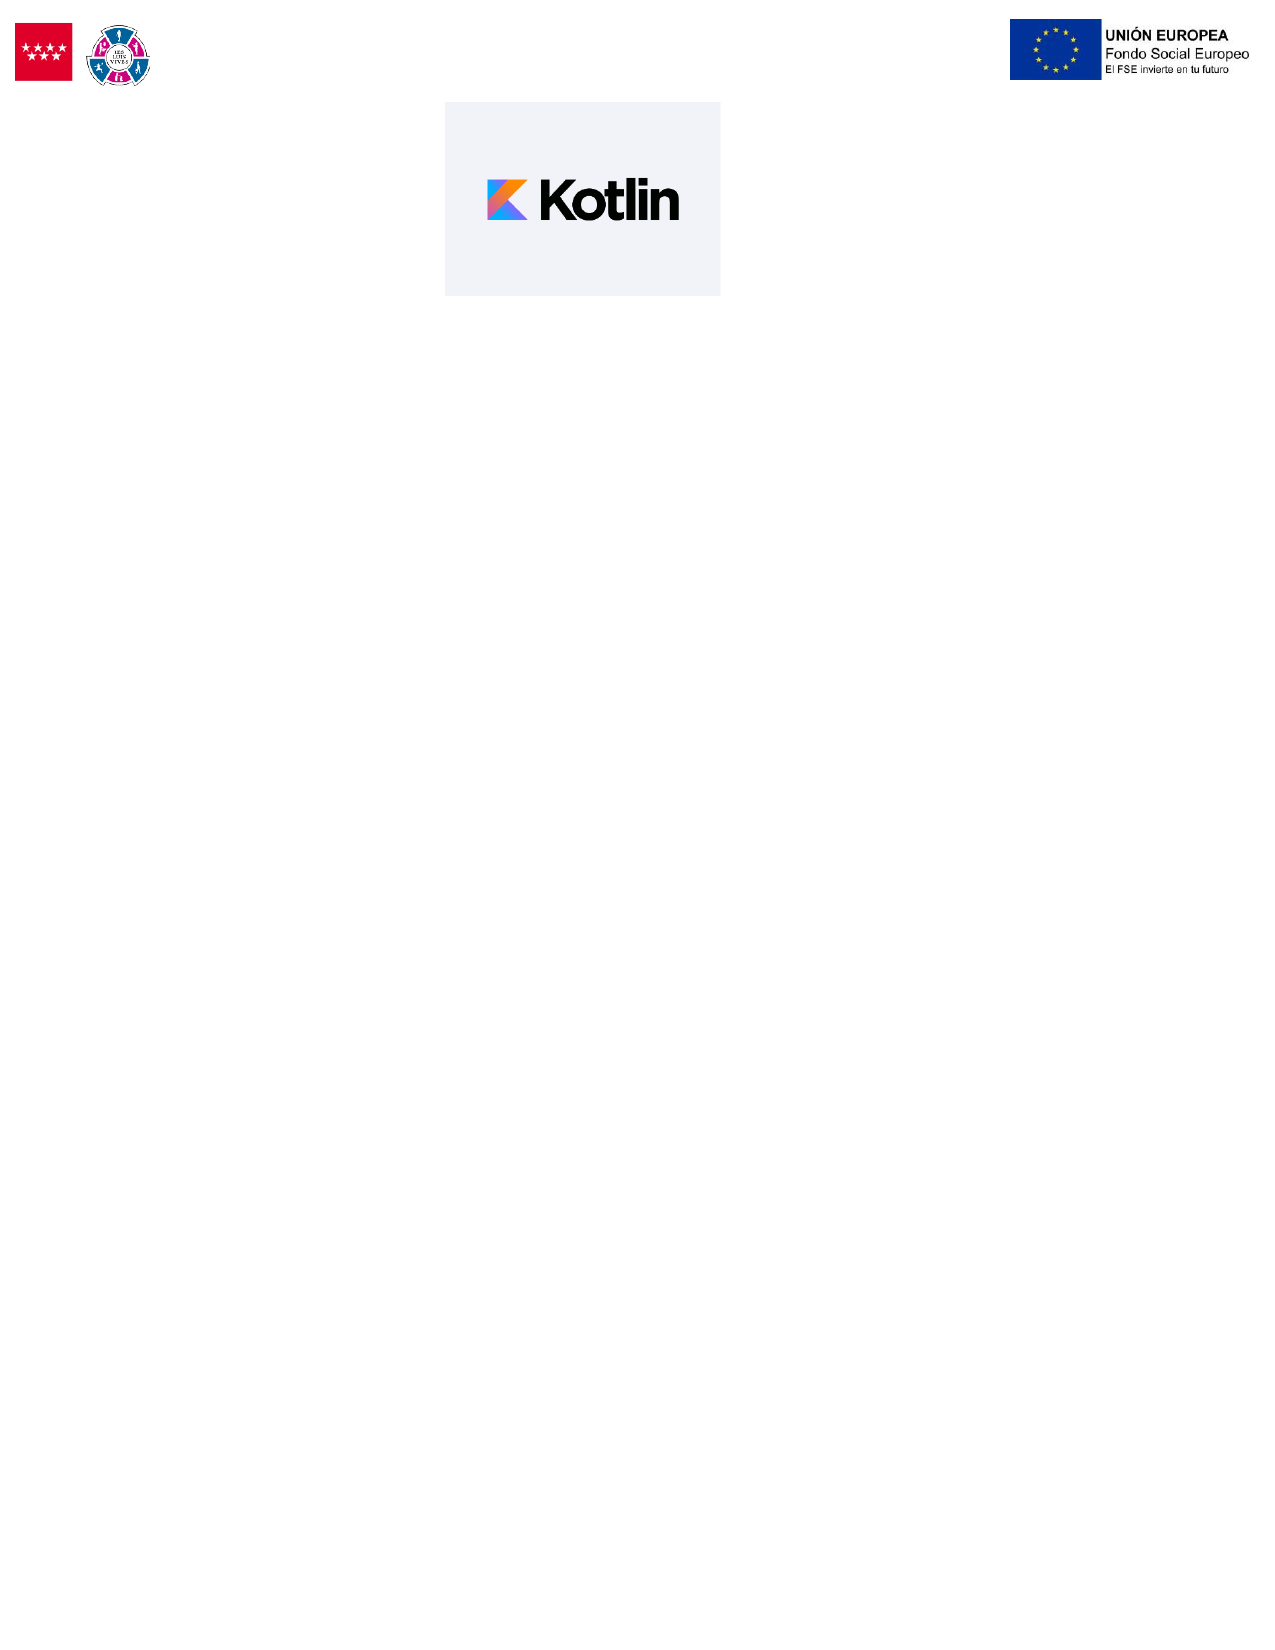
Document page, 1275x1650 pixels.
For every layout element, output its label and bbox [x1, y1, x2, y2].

picture [1010, 19, 1251, 80]
picture [14, 22, 73, 81]
picture [445, 102, 721, 296]
picture [86, 25, 150, 86]
